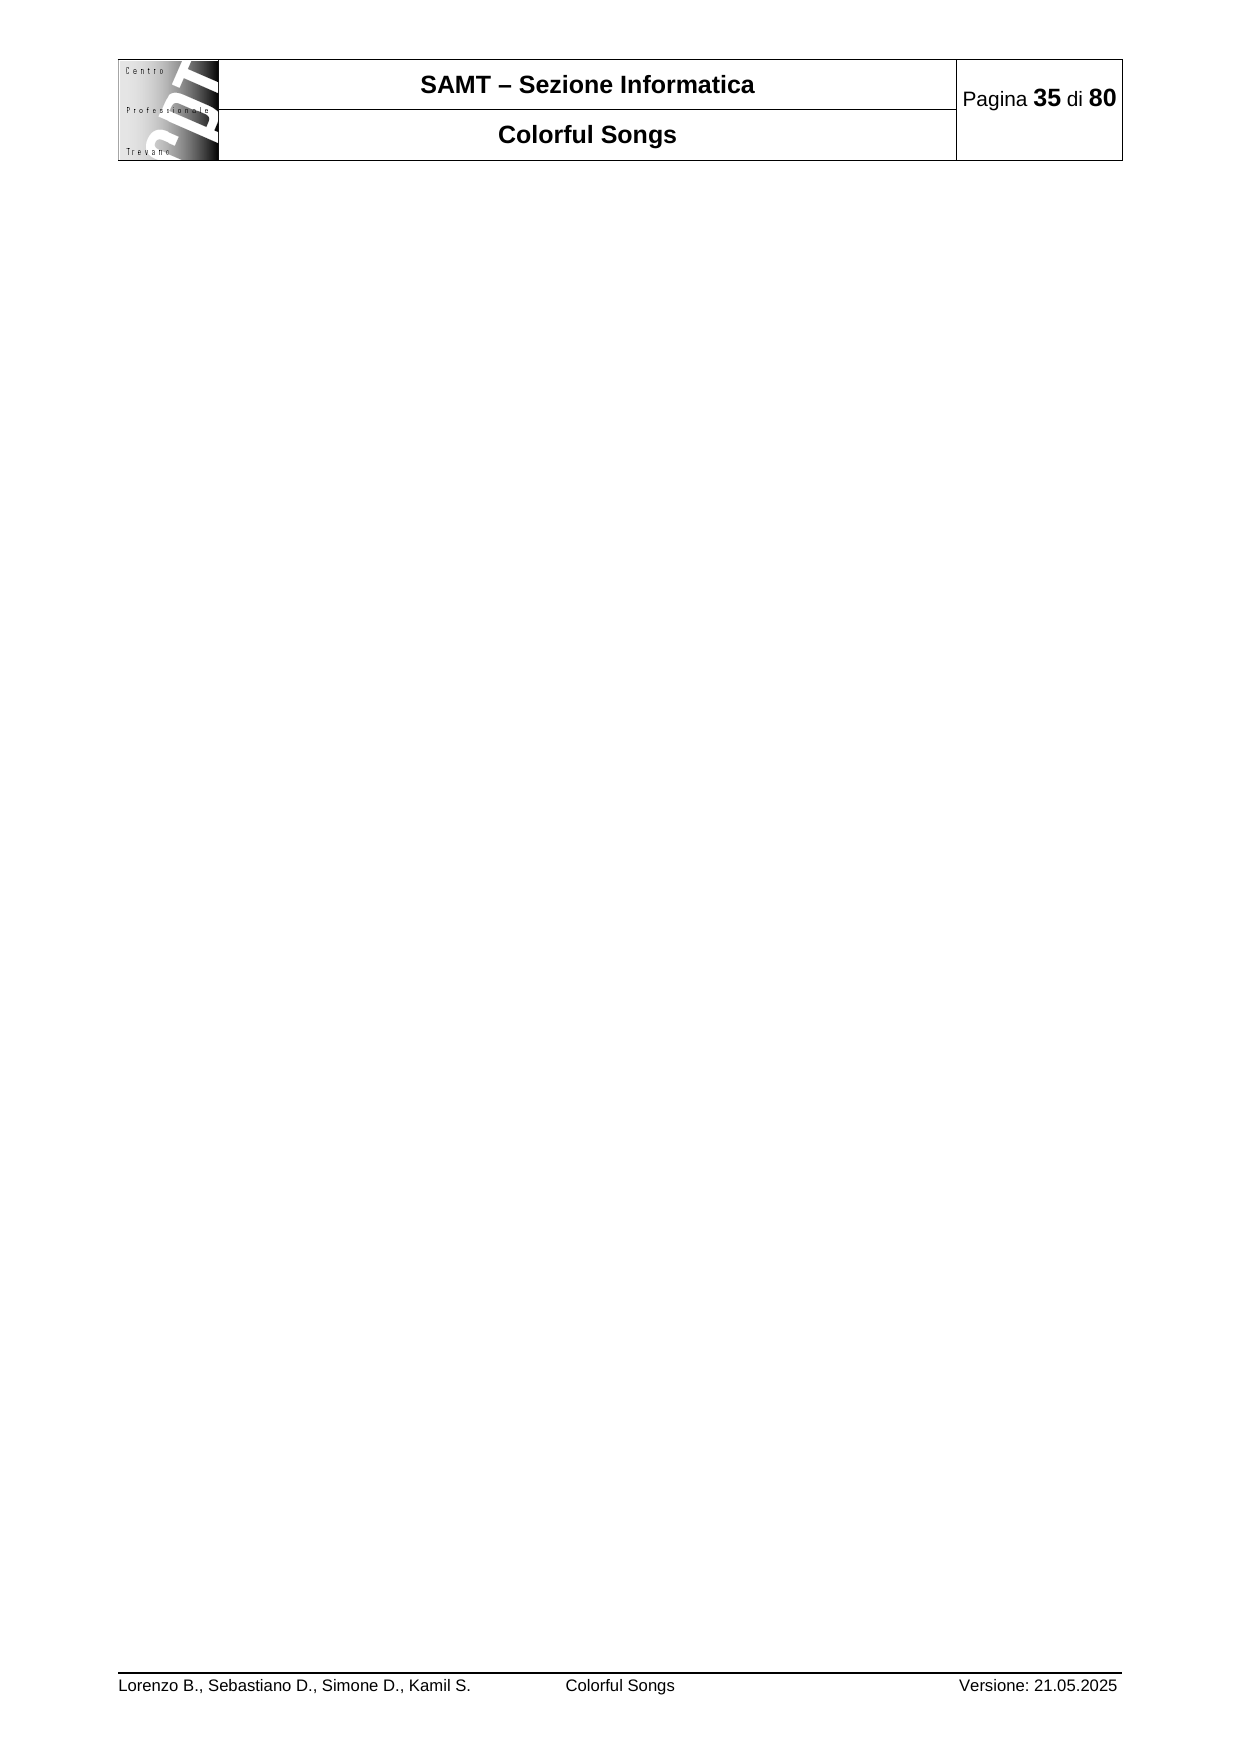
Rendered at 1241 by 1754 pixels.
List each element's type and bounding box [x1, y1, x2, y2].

picture [118, 60, 219, 160]
